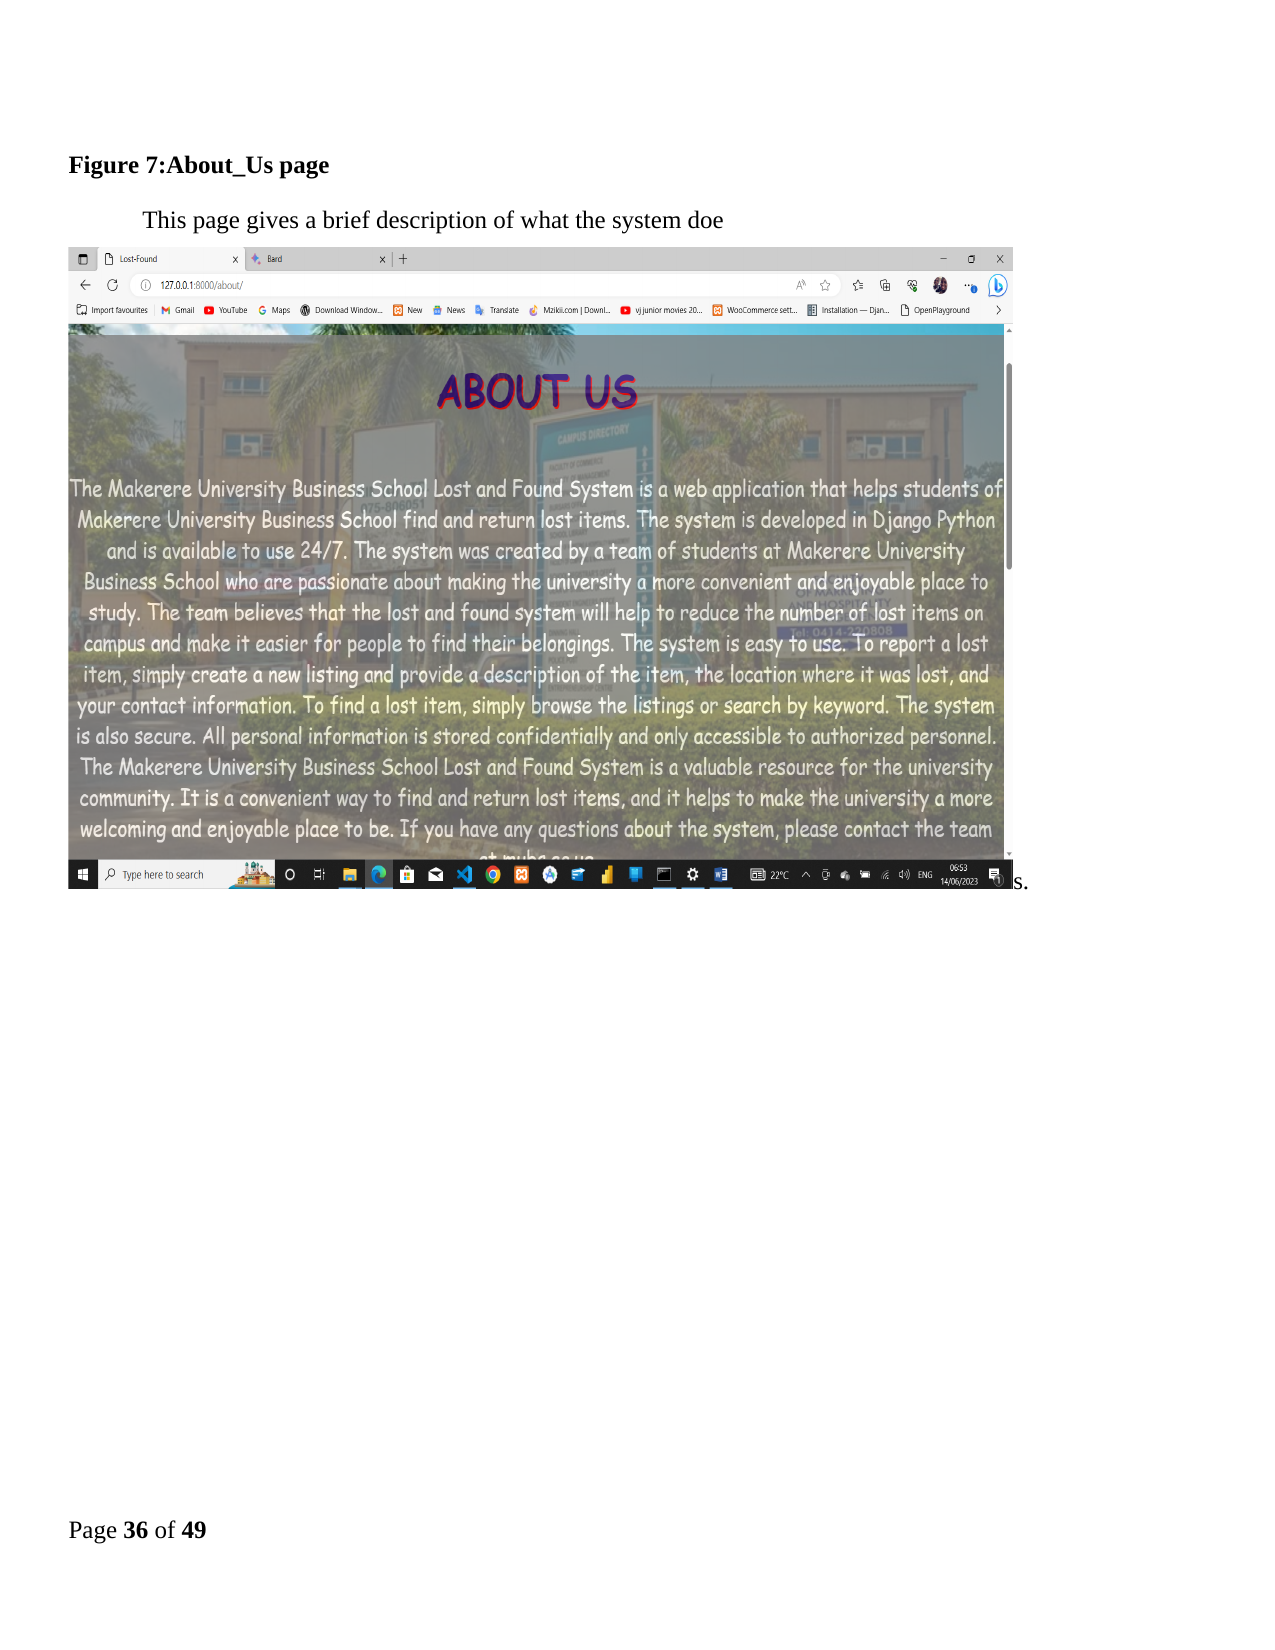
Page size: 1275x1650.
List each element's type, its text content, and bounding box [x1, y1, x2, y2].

subtitle Figure 7:About_Us page [68, 150, 1129, 179]
picture [68, 247, 1013, 889]
